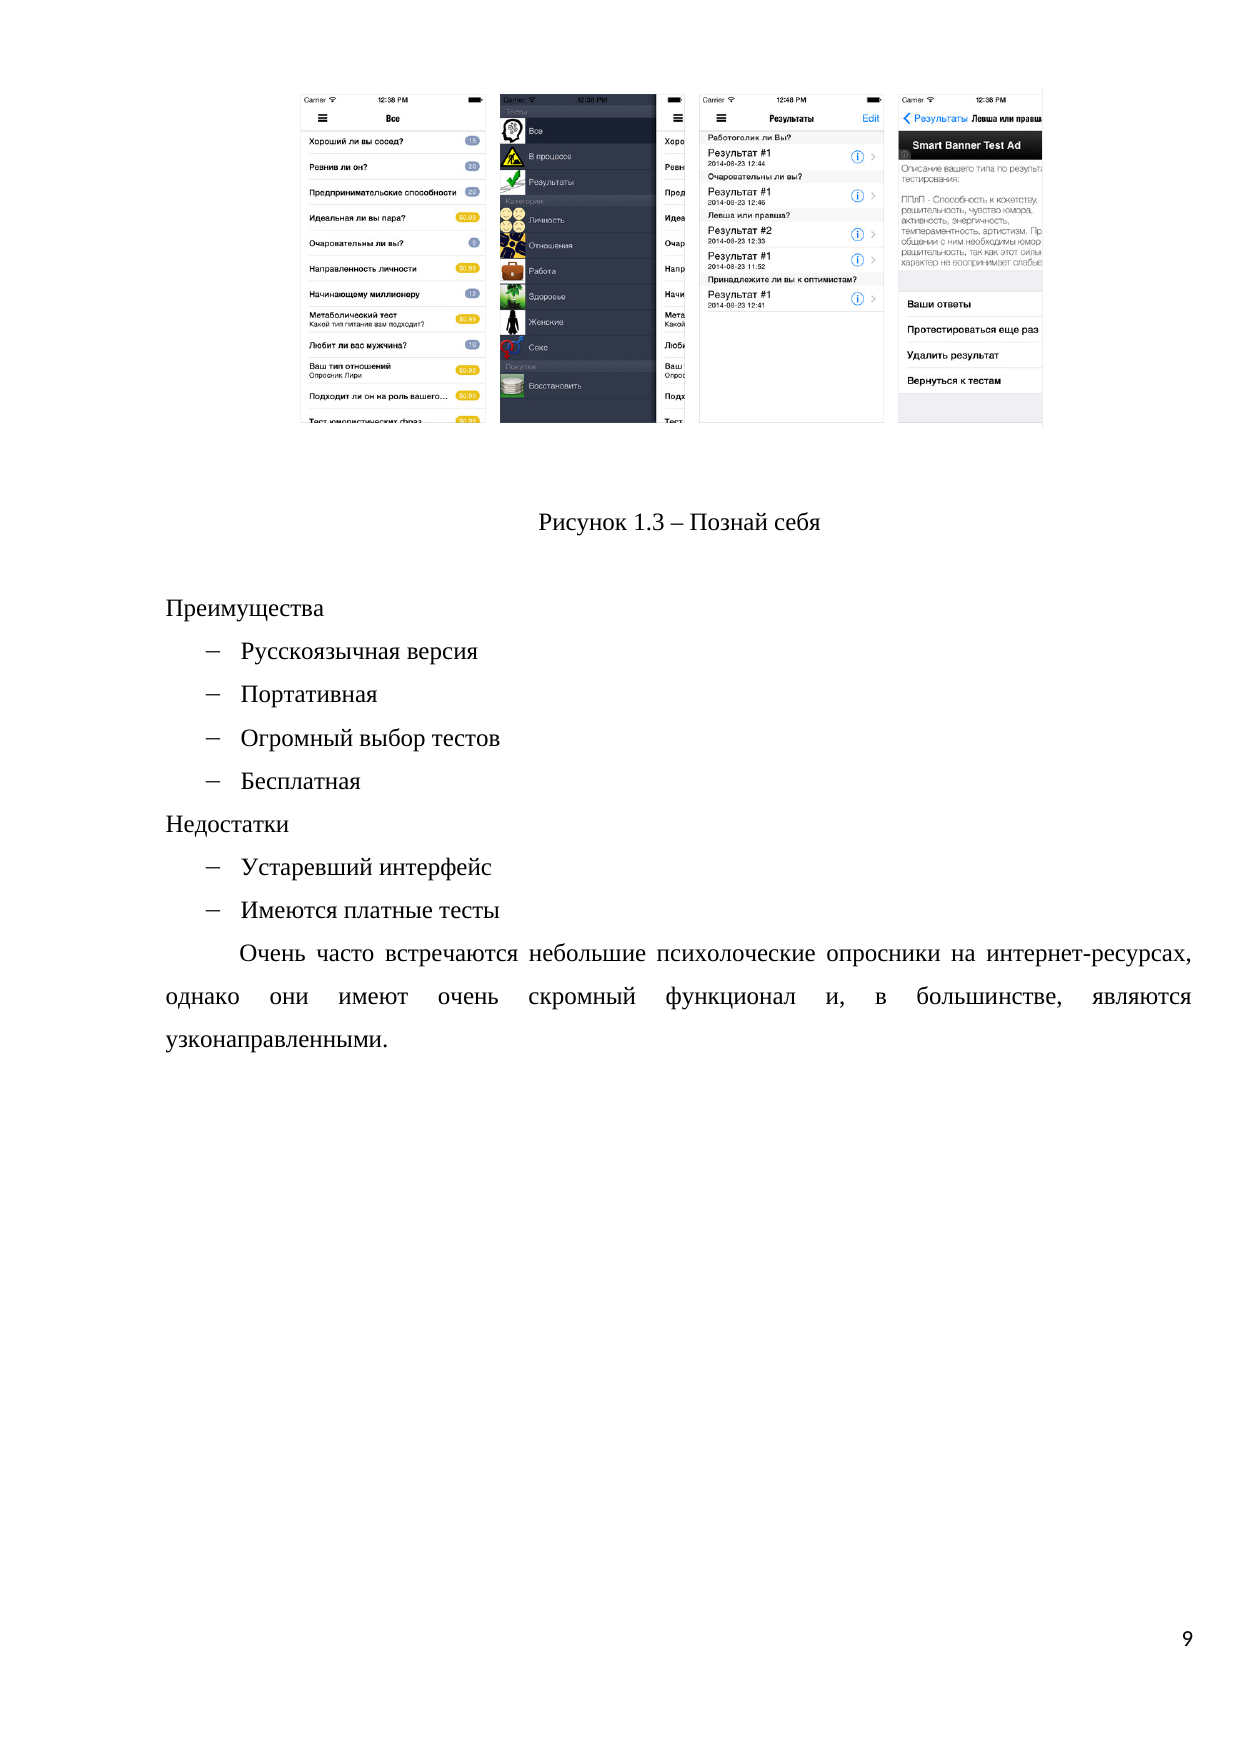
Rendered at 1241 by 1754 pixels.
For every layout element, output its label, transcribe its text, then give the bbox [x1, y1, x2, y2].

text Очень часто встречаются небольшие психолоческие опросники на интернет-ресурсах, однако они имеют очень скромный функционал и, в большинстве, являются узконаправленными. [165, 938, 1193, 1053]
list Имеются платные тесты [203, 895, 1193, 924]
picture [295, 88, 1063, 450]
text Рисунок 1.3 – Познай себя [165, 507, 1193, 536]
list Бесплатная [203, 766, 1193, 794]
list Портативная [203, 679, 1193, 708]
subtitle Недостатки [165, 809, 1193, 838]
list Огромный выбор тестов [203, 723, 1193, 751]
list Устаревший интерфейс [203, 852, 1193, 881]
list Русскоязычная версия [203, 636, 1193, 665]
subtitle Преимущества [165, 593, 1193, 622]
